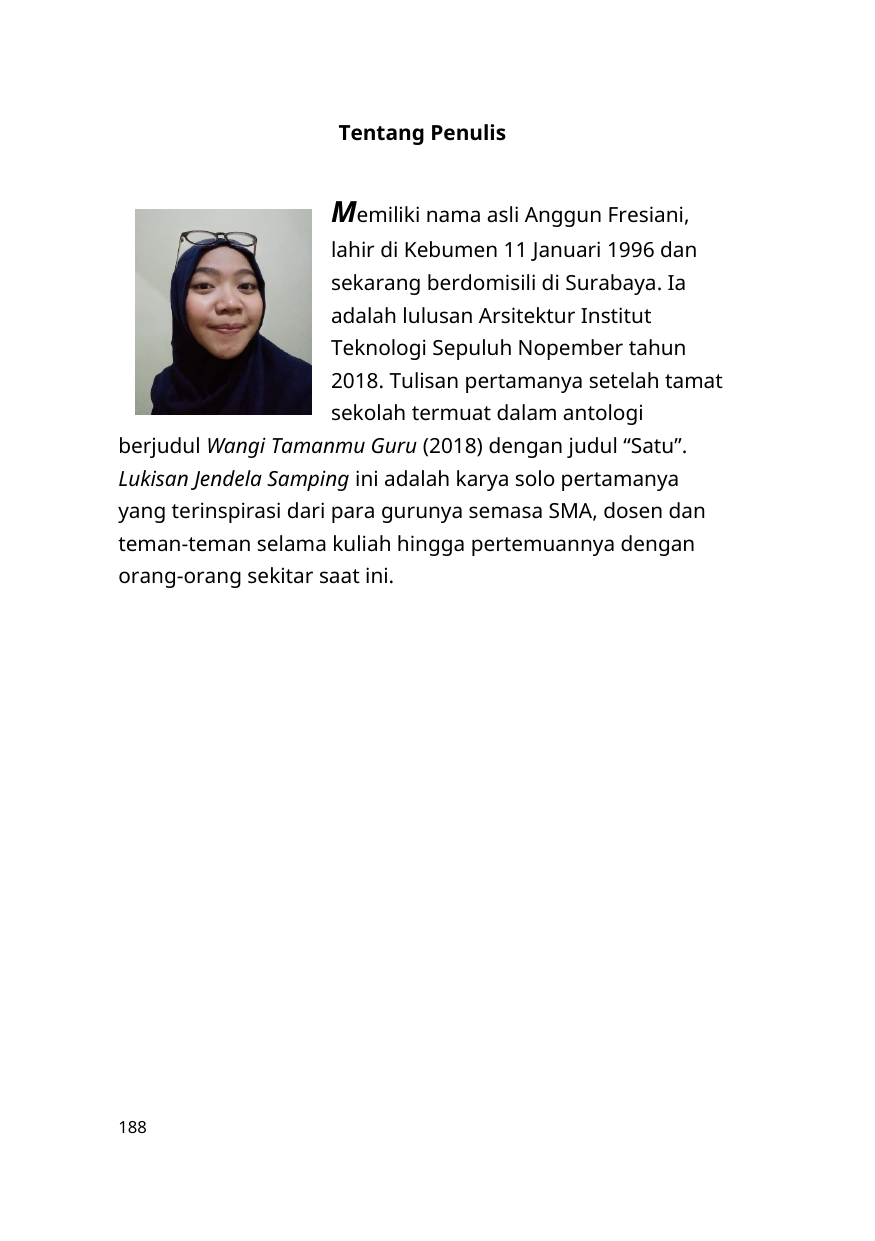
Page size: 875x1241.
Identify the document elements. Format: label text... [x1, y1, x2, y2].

text Tentang Penulis [118, 118, 726, 147]
text Memiliki nama asli Anggun Fresiani, lahir di Kebumen 11 Januari 1996 dan sekarang berdomisili di Surabaya. Ia adalah lulusan Arsitektur Institut Teknologi Sepuluh Nopember tahun 2018. Tulisan pertamanya setelah tamat sekolah termuat dalam antologi berjudul Wangi Tamanmu Guru (2018) dengan judul “Satu”. Lukisan Jendela Samping ini adalah karya solo pertamanya yang terinspirasi dari para gurunya semasa SMA, dosen dan teman-teman selama kuliah hingga pertemuannya dengan orang-orang sekitar saat ini. [118, 192, 726, 492]
